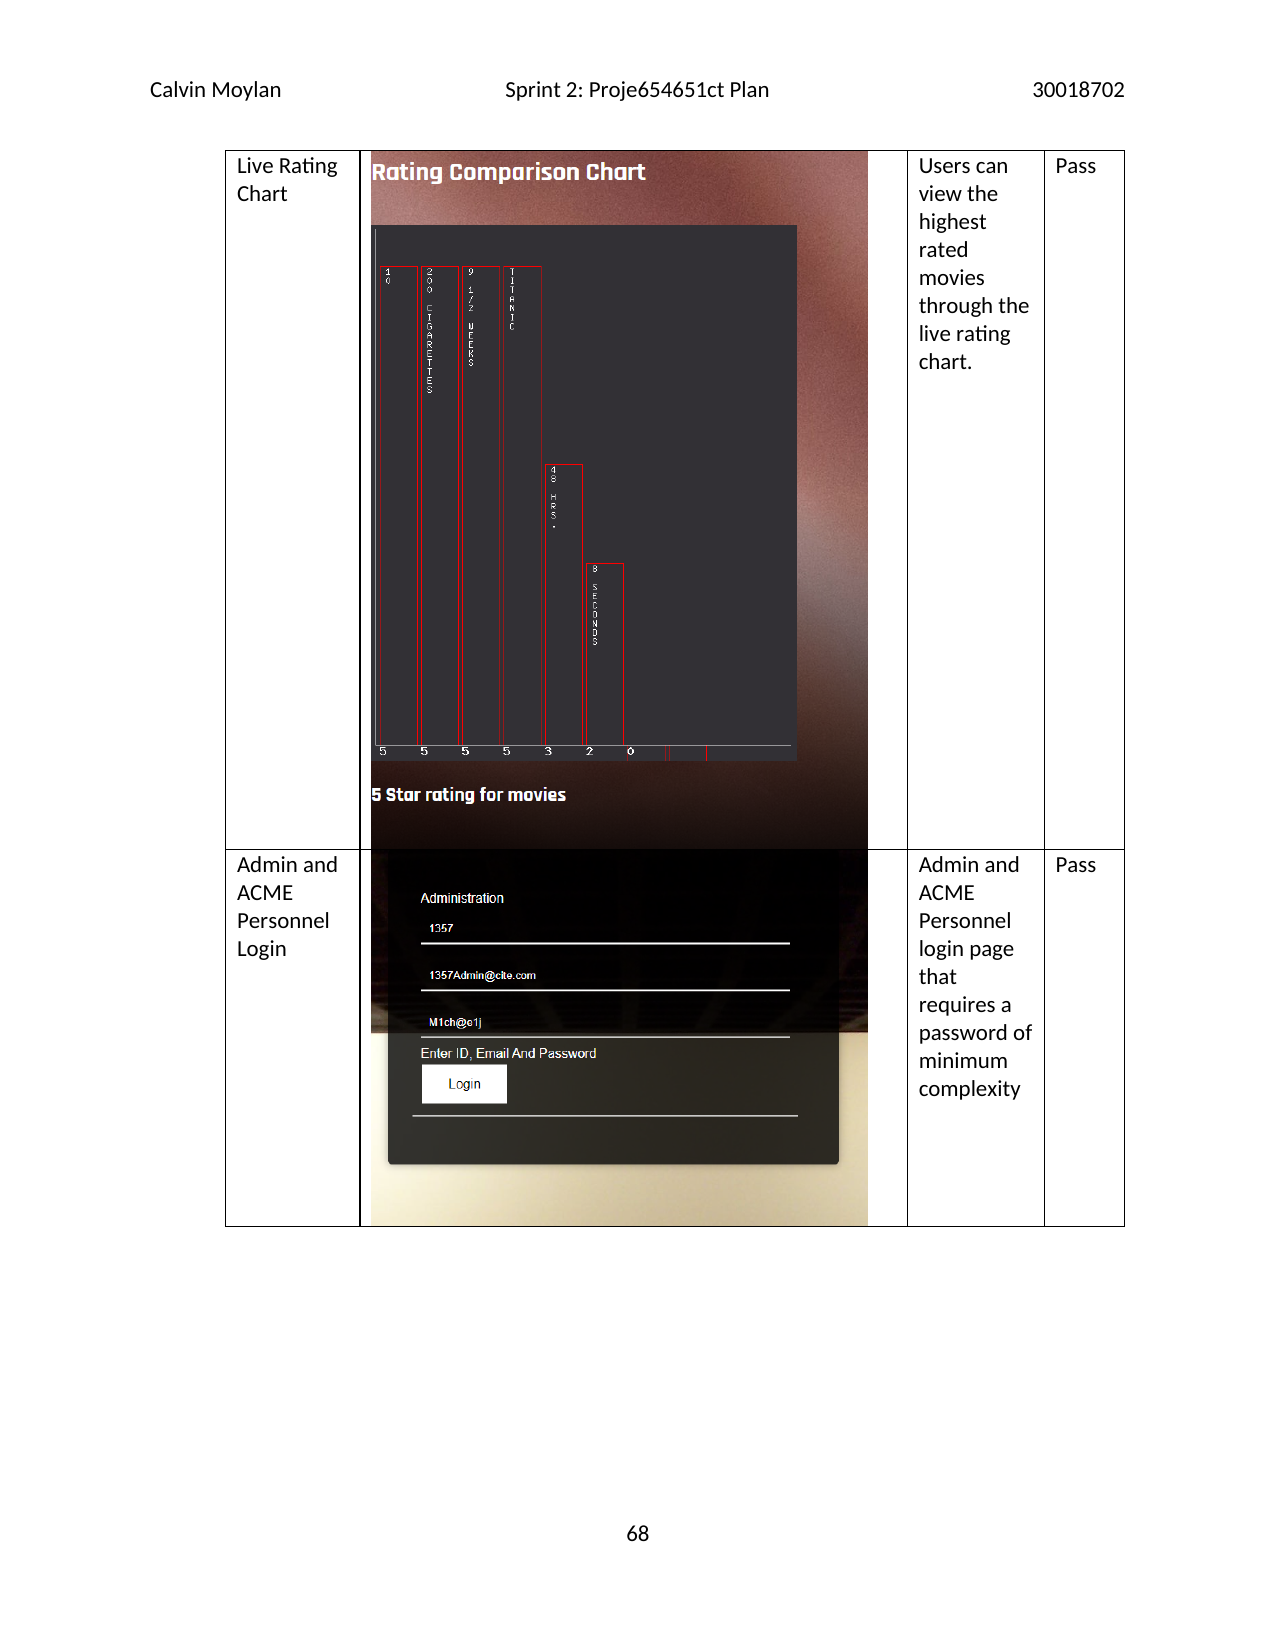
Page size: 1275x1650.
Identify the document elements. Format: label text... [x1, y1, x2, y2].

table_cell Live Rating Chart [226, 151, 359, 849]
table_cell Pass [1045, 850, 1124, 1226]
table_cell Pass [1045, 151, 1124, 849]
table_cell Users can view the highest rated movies through the live rating chart. [908, 151, 1044, 849]
table_cell [361, 151, 371, 849]
picture [371, 151, 868, 849]
table_cell [868, 850, 907, 1226]
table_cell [908, 850, 1044, 1226]
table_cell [226, 850, 359, 1226]
picture [371, 850, 868, 1226]
table_cell [868, 151, 907, 849]
table_cell [361, 850, 371, 1226]
